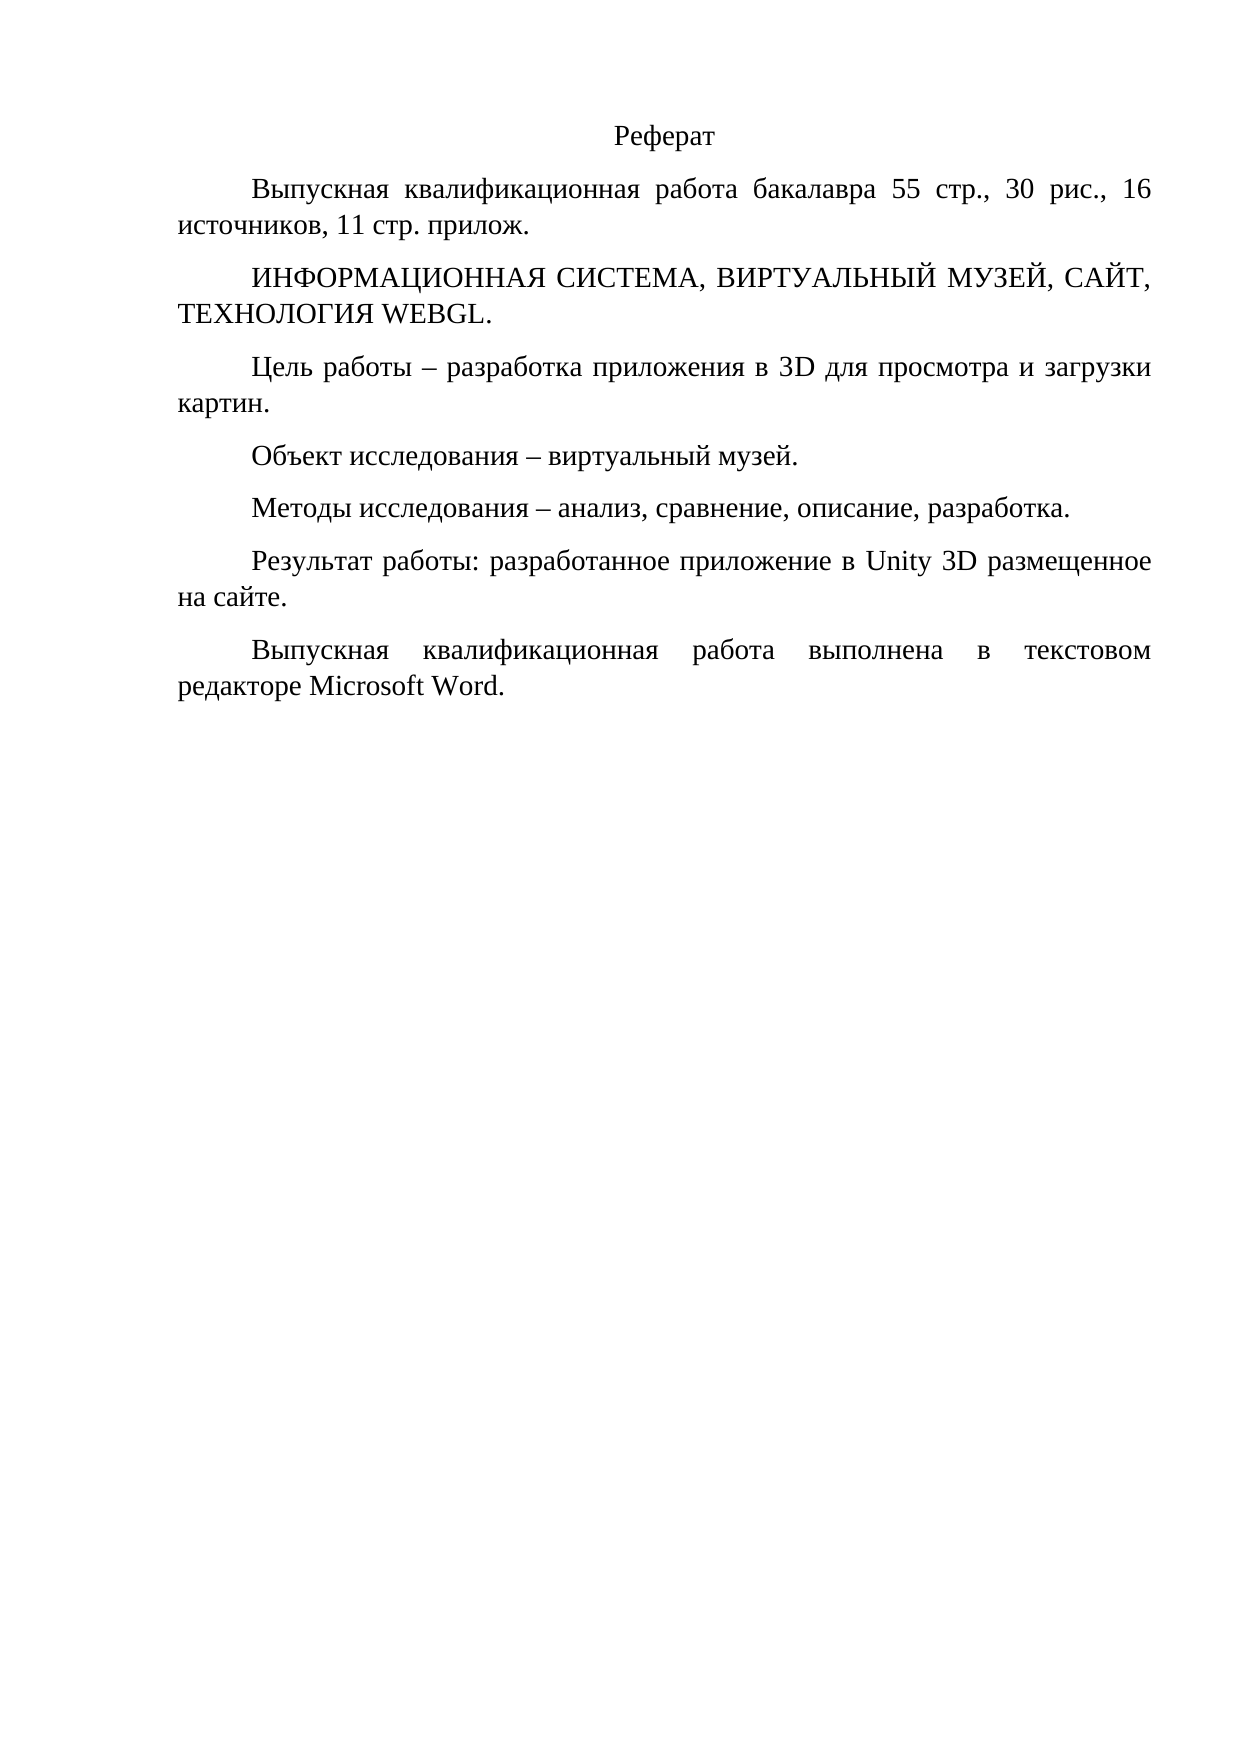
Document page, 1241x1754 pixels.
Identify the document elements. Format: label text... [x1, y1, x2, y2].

text Результат работы: разработанное приложение в Unity 3D размещенное на сайте. [177, 543, 1152, 613]
text Цель работы – разработка приложения в 3D для просмотра и загрузки картин. [177, 349, 1152, 418]
text Реферат [177, 118, 1152, 152]
text Выпускная квалификационная работа выполнена в текстовом редакторе Microsoft Word. [177, 632, 1152, 702]
text Выпускная квалификационная работа бакалавра 55 стр., 30 рис., 16 источников, 11 стр. прилож. [177, 171, 1152, 241]
text Методы исследования – анализ, сравнение, описание, разработка. [177, 491, 1152, 524]
text ИНФОРМАЦИОННАЯ СИСТЕМА, ВИРТУАЛЬНЫЙ МУЗЕЙ, САЙТ, ТЕХНОЛОГИЯ WEBGL. [177, 260, 1152, 329]
text Объект исследования – виртуальный музей. [177, 438, 1152, 471]
